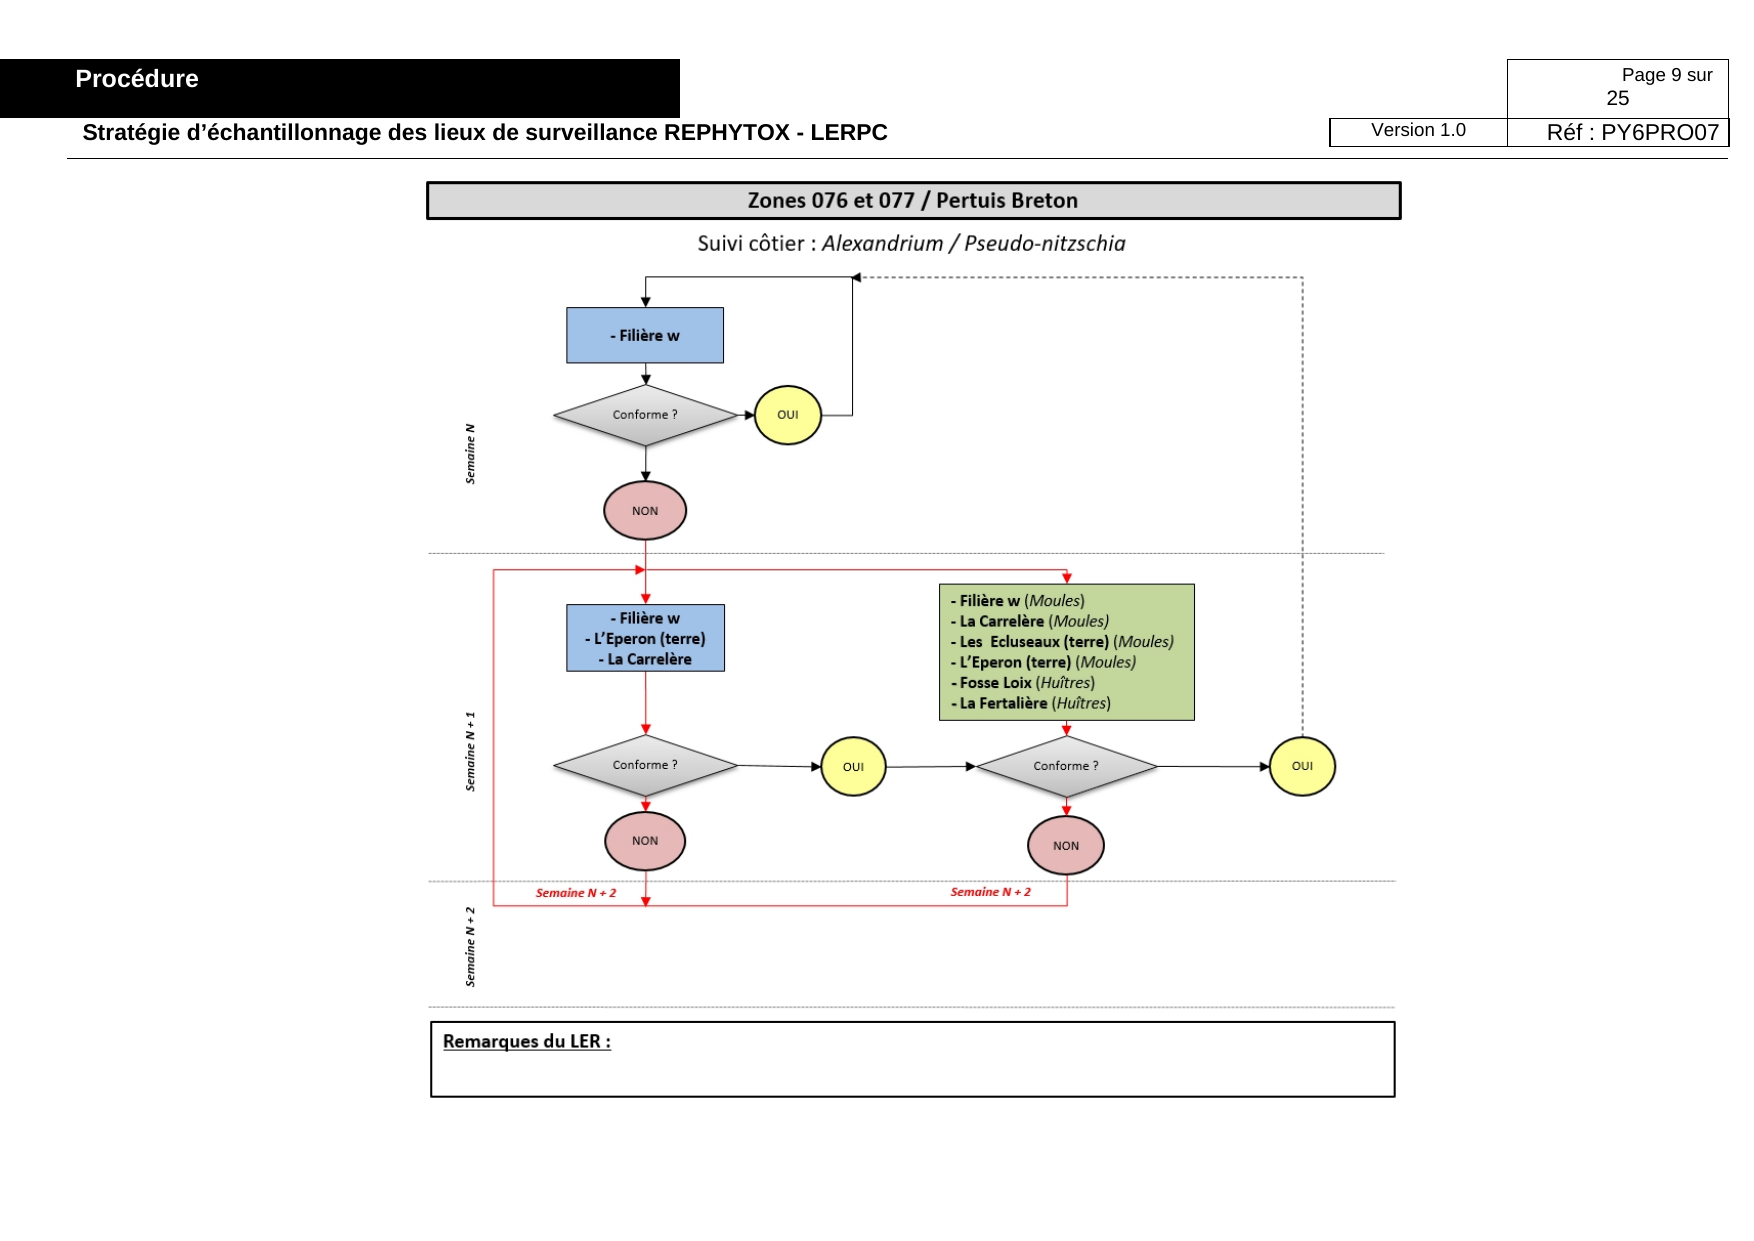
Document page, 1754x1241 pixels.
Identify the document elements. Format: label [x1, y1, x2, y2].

picture [421, 176, 1408, 1109]
